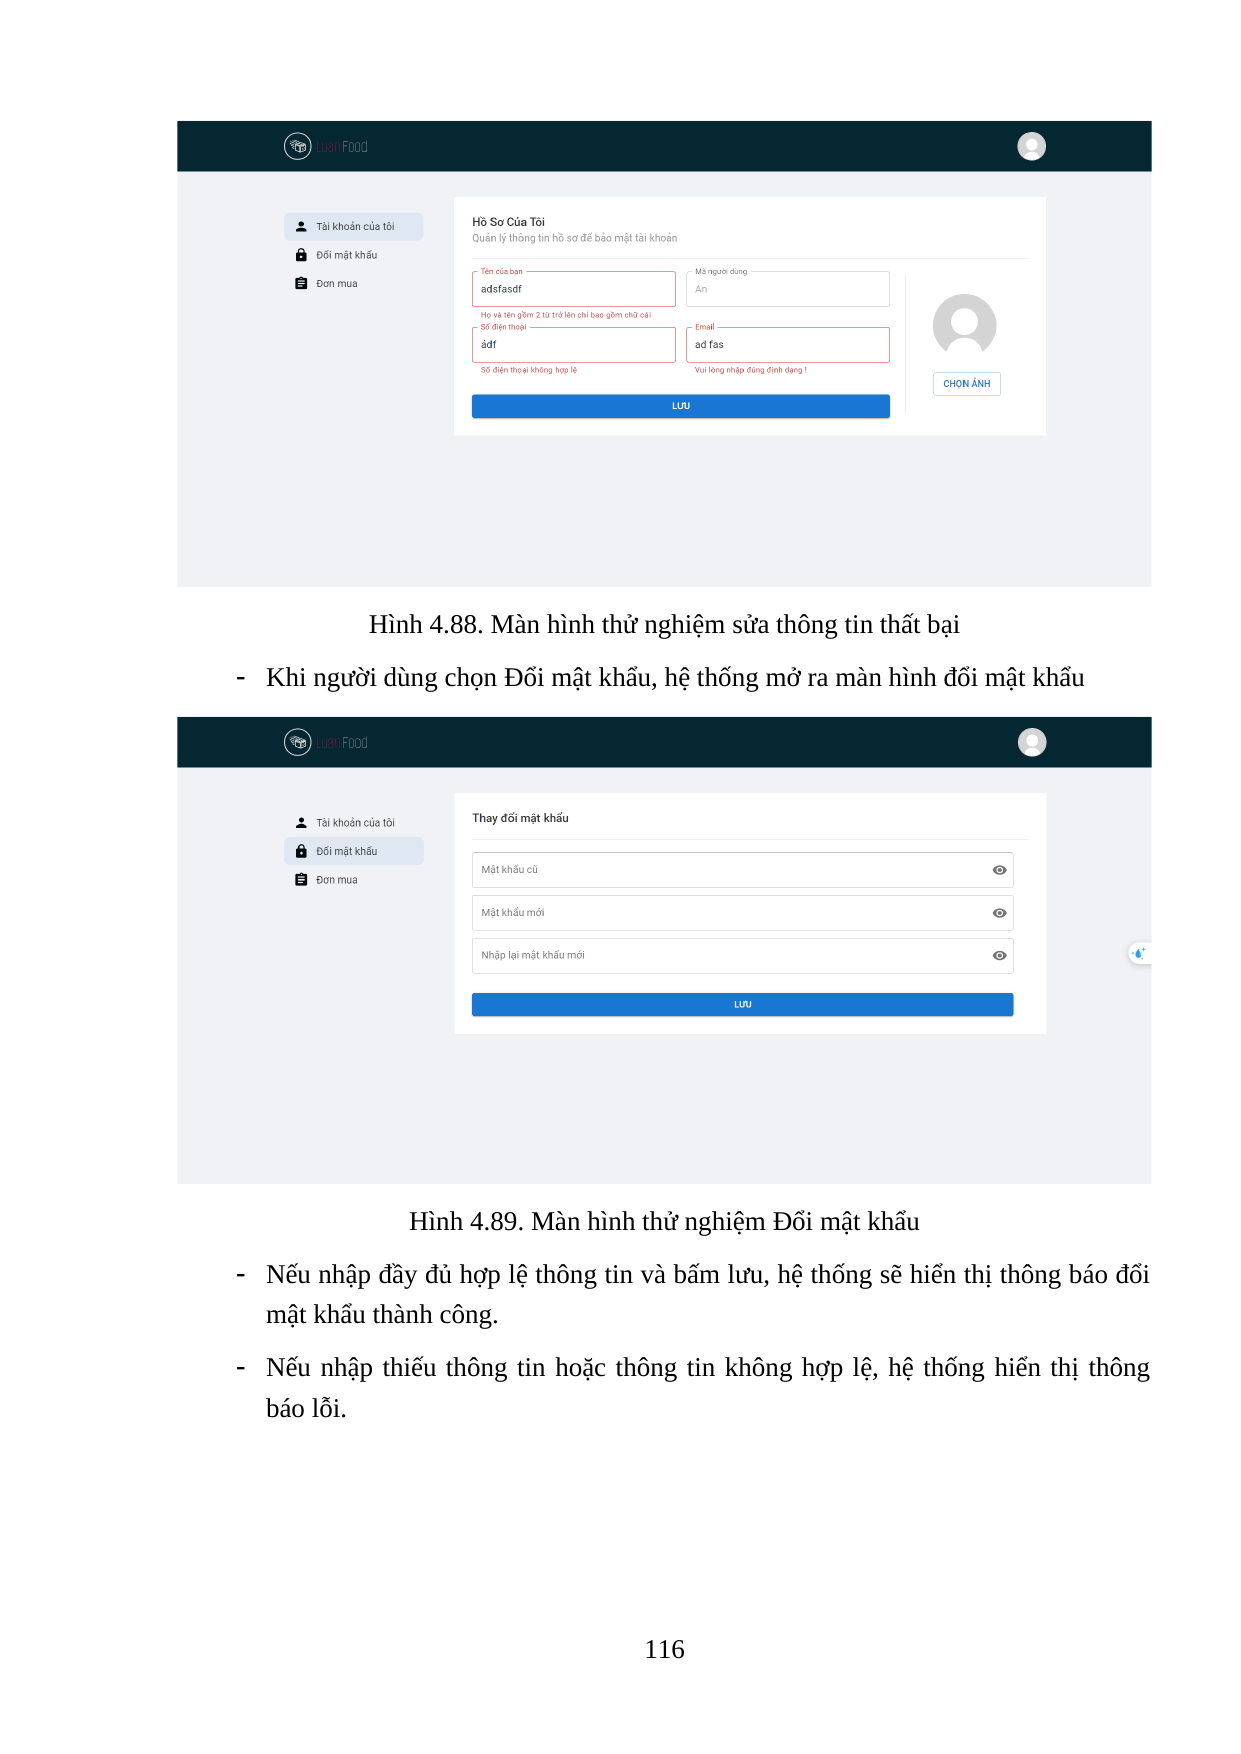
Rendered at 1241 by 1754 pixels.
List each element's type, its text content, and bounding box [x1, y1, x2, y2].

text Nếu nhập đầy đủ hợp lệ thông tin và bấm lưu, hệ thống sẽ hiển thị thông báo đổi mật khẩu thành công. [236, 1258, 1152, 1329]
text Nếu nhập thiếu thông tin hoặc thông tin không hợp lệ, hệ thống hiển thị thông báo lỗi. [236, 1351, 1152, 1423]
picture [177, 714, 1152, 1184]
text Khi người dùng chọn Đổi mật khẩu, hệ thống mở ra màn hình đổi mật khẩu [236, 661, 1152, 692]
picture [177, 118, 1152, 587]
